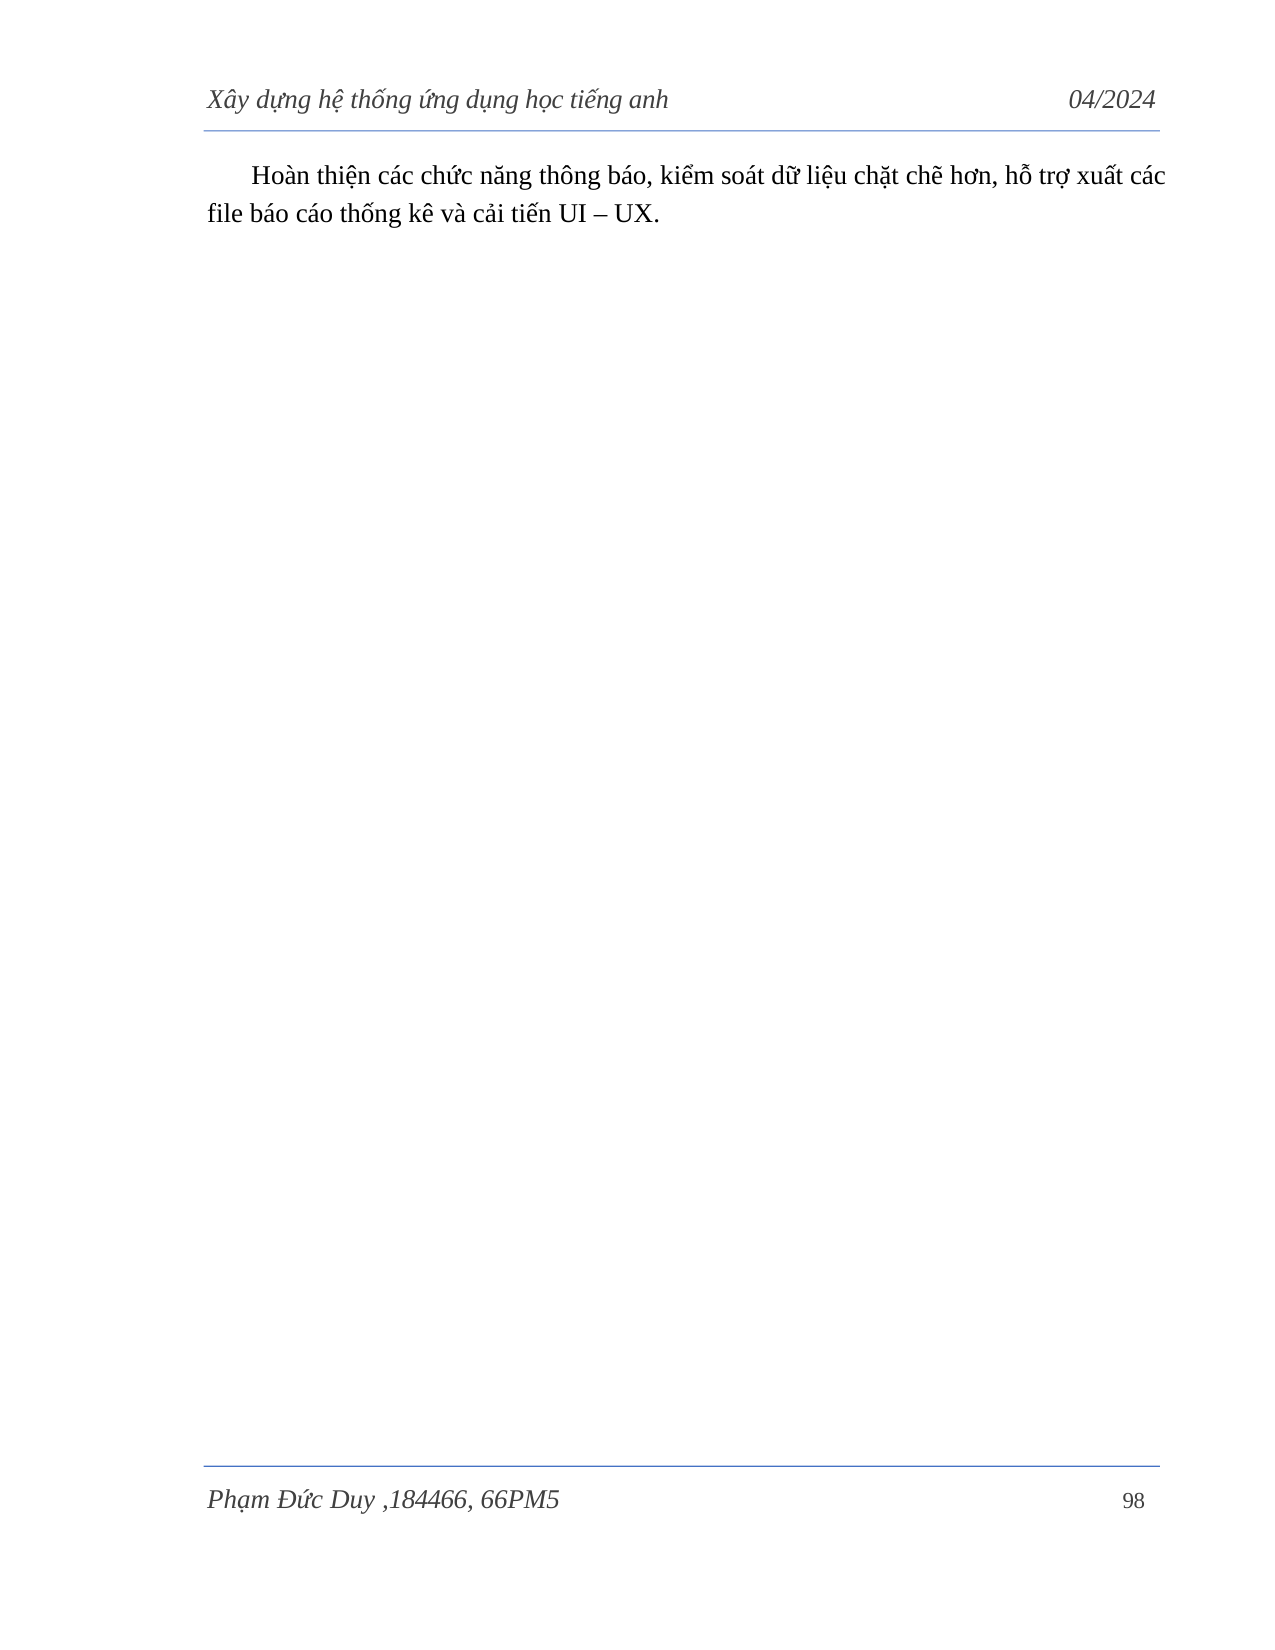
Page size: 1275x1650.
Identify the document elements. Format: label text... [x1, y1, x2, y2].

text Hoàn thiện các chức năng thông báo, kiểm soát dữ liệu chặt chẽ hơn, hỗ trợ xuất các file báo cáo thống kê và cải tiến UI – UX. [207, 159, 1187, 228]
